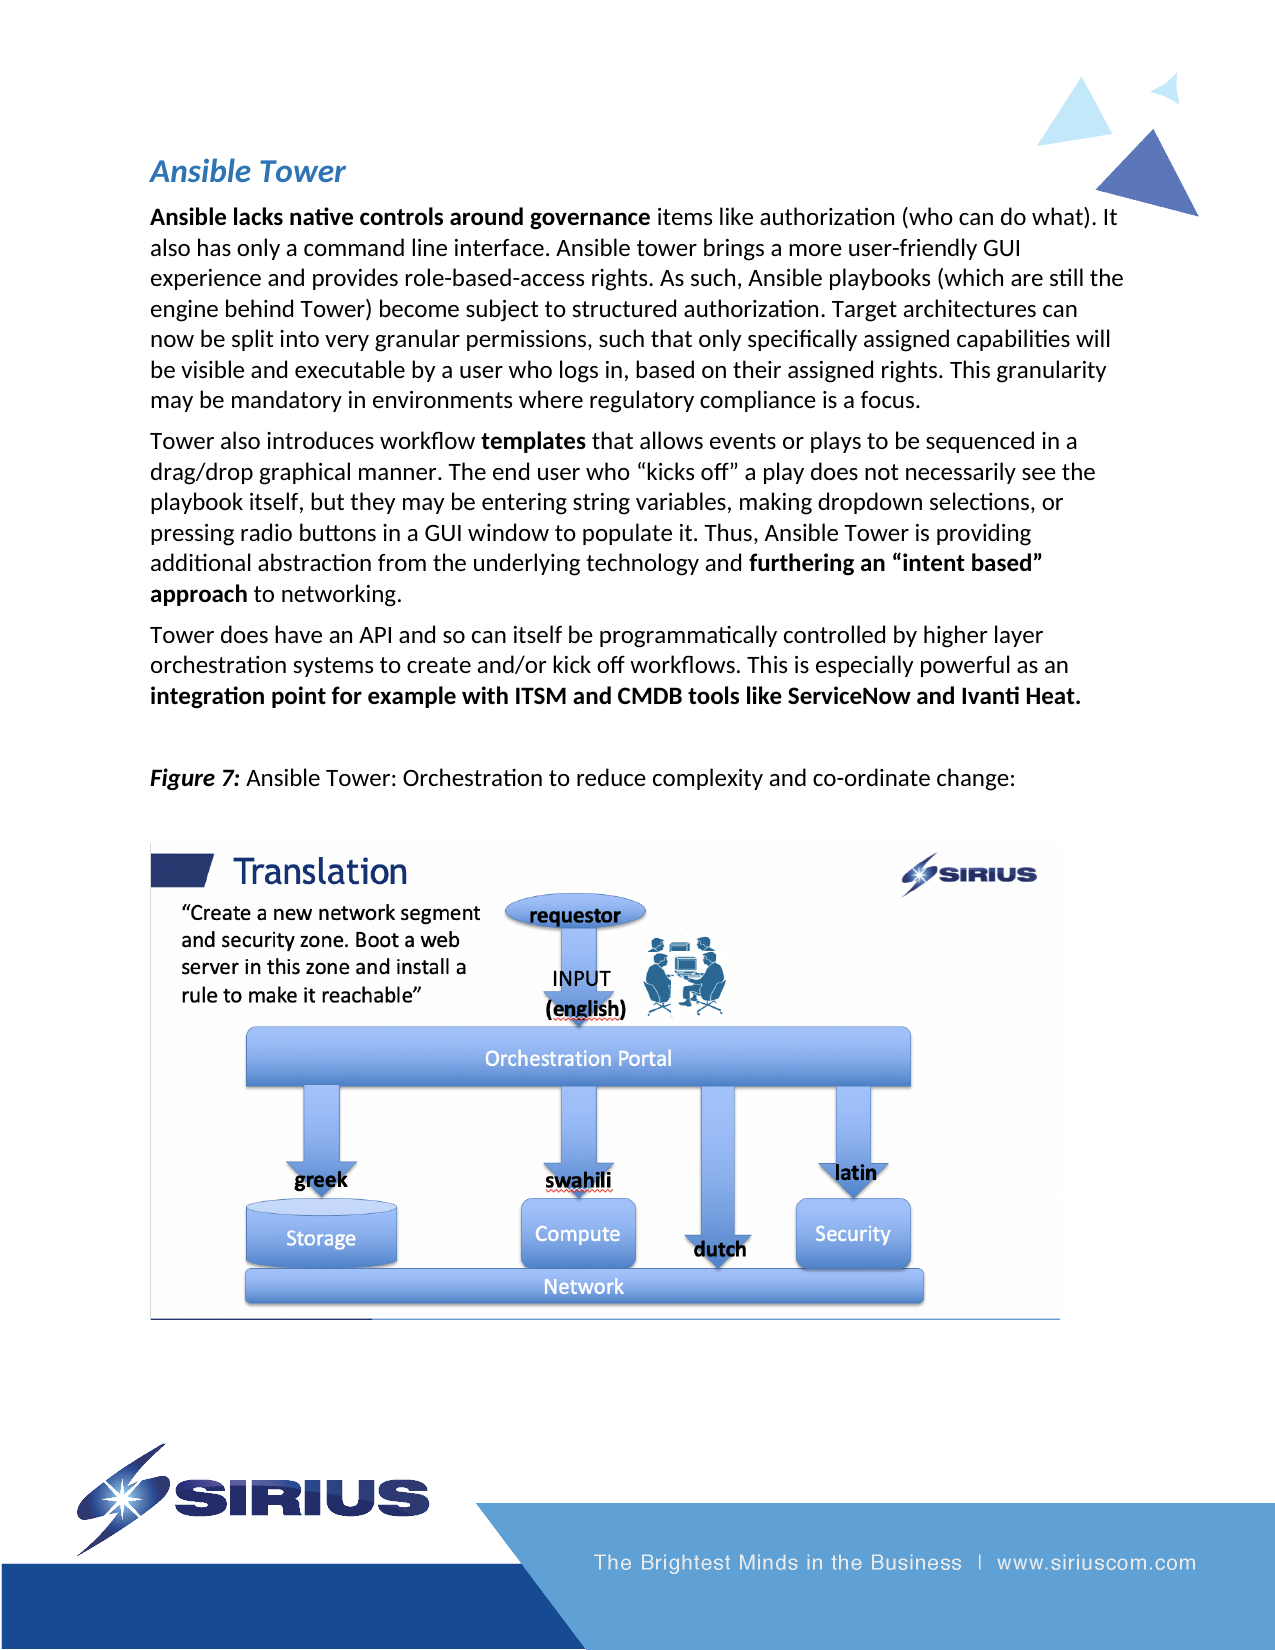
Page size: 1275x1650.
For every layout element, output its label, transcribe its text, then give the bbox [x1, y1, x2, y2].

picture [0, 0, 1275, 1650]
subtitle Tower does have an API and so can itself be programmatically controlled by higher layer orchestration systems to create and/or kick off workflows. This is especially powerful as an integration point for example with ITSM and CMDB tools like ServiceNow and Ivanti Heat. [150, 619, 1125, 710]
subtitle Ansible lacks native controls around governance items like authorization (who can do what). It also has only a command line interface. Ansible tower brings a more user-friendly GUI experience and provides role-based-access rights. As such, Ansible playbooks (which are still the engine behind Tower) become subject to structured authorization. Target architectures can now be split into very granular permissions, such that only specifically assigned capabilities will be visible and executable by a user who logs in, based on their assigned rights. This granularity may be mandatory in environments where regulatory compliance is a focus. [150, 201, 1125, 415]
text Ansible Tower [150, 150, 1125, 191]
subtitle Tower also introduces workflow templates that allows events or plays to be sequenced in a drag/drop graphical manner. The end user who “kicks off” a play does not necessarily see the playbook itself, but they may be entering string variables, making dropdown selections, or pressing radio buttons in a GUI window to populate it. Thus, Ansible Tower is providing additional abstraction from the underlying technology and furthering an “intent based” approach to networking. [150, 425, 1125, 608]
subtitle Figure 7: Ansible Tower: Orchestration to reduce complexity and co-ordinate change: [150, 762, 1125, 792]
